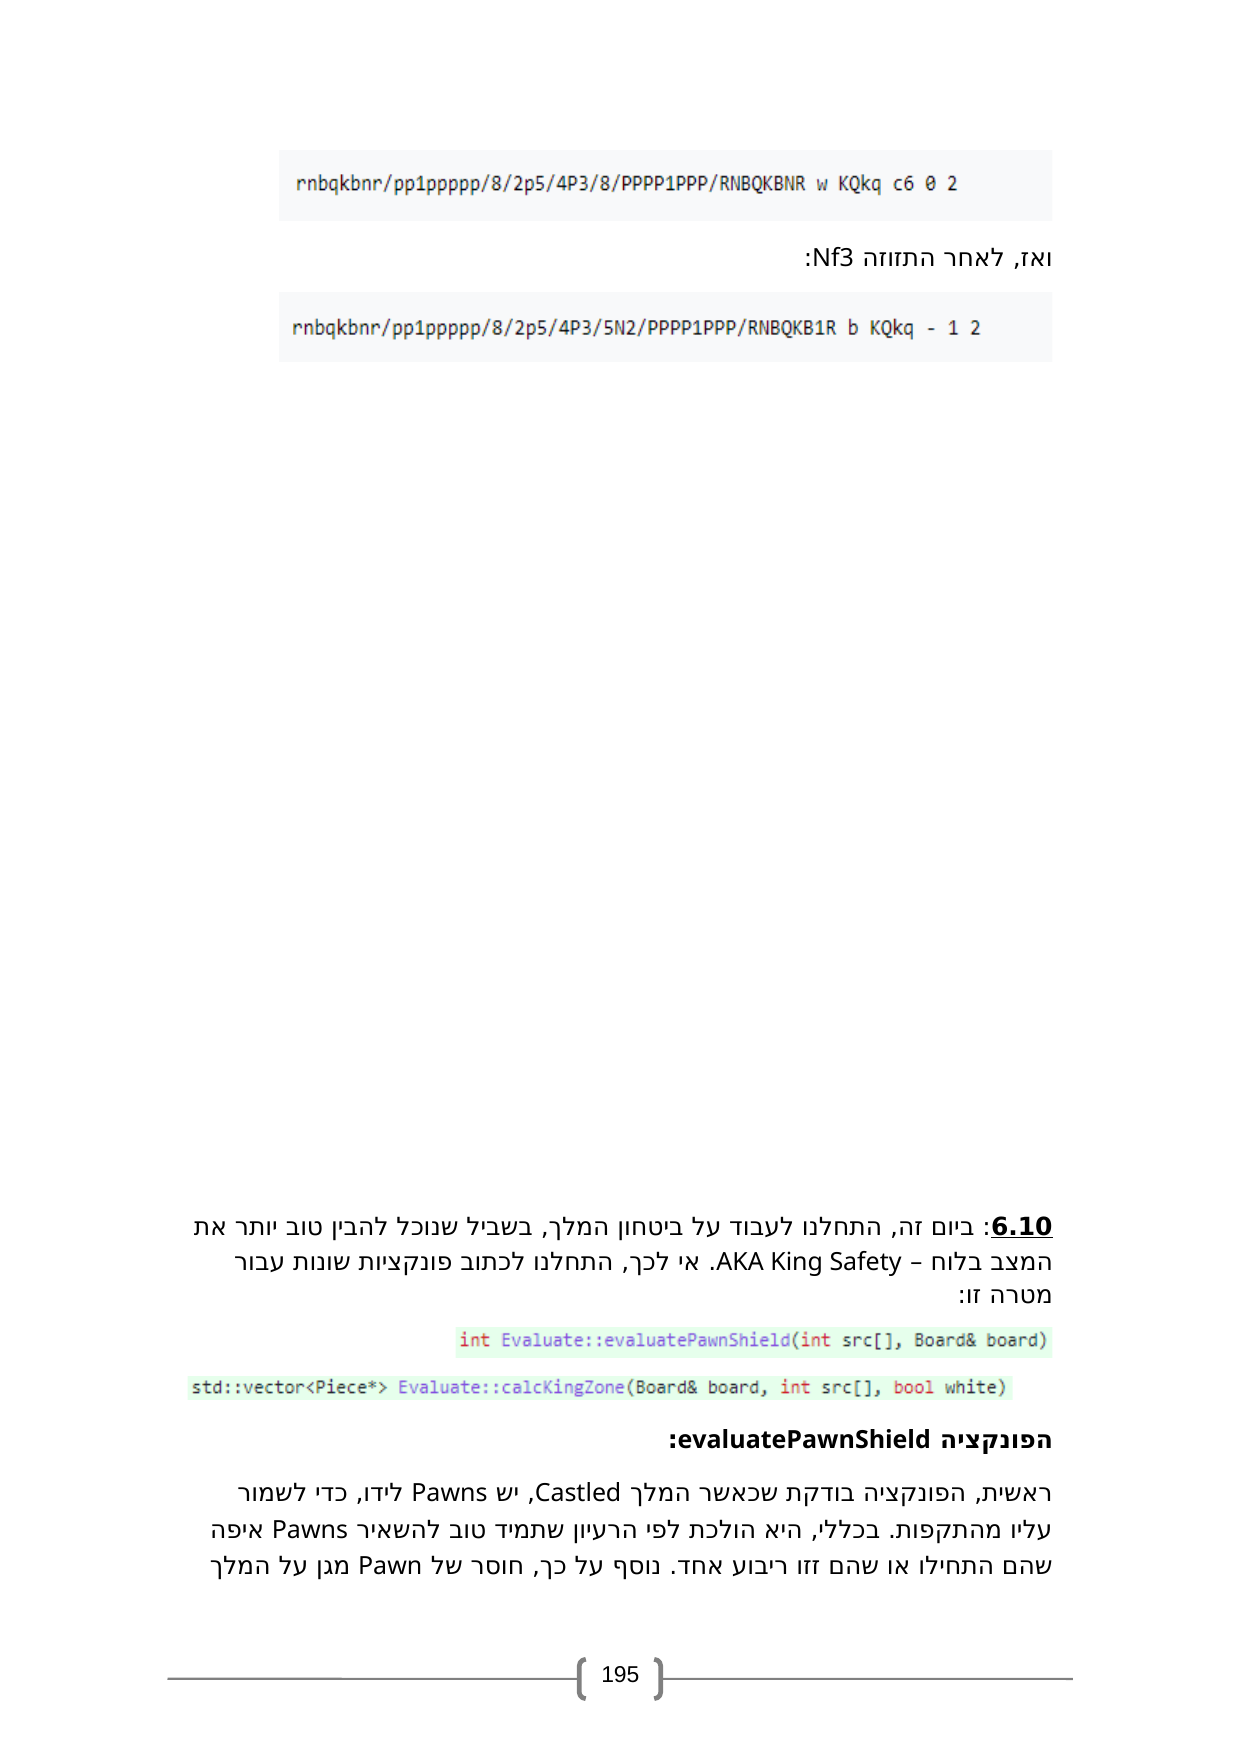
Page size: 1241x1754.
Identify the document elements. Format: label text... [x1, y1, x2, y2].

picture [187, 1376, 1013, 1400]
text ואז, לאחר התזוזה Nf3: [187, 239, 1053, 273]
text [187, 1475, 1053, 1582]
picture [279, 150, 1053, 221]
text 6.10: ביום זה, התחלנו לעבוד על ביטחון המלך, בשביל שנוכל להבין טוב יותר את המצב בלוח – AKA King Safety. אי לכך, התחלנו לכתוב פונקציות שונות עבור מטרה זו: [187, 1212, 1053, 1309]
picture [279, 292, 1053, 362]
picture [455, 1327, 1053, 1358]
text הפונקציה evaluatePawnShield: [187, 1422, 1053, 1456]
